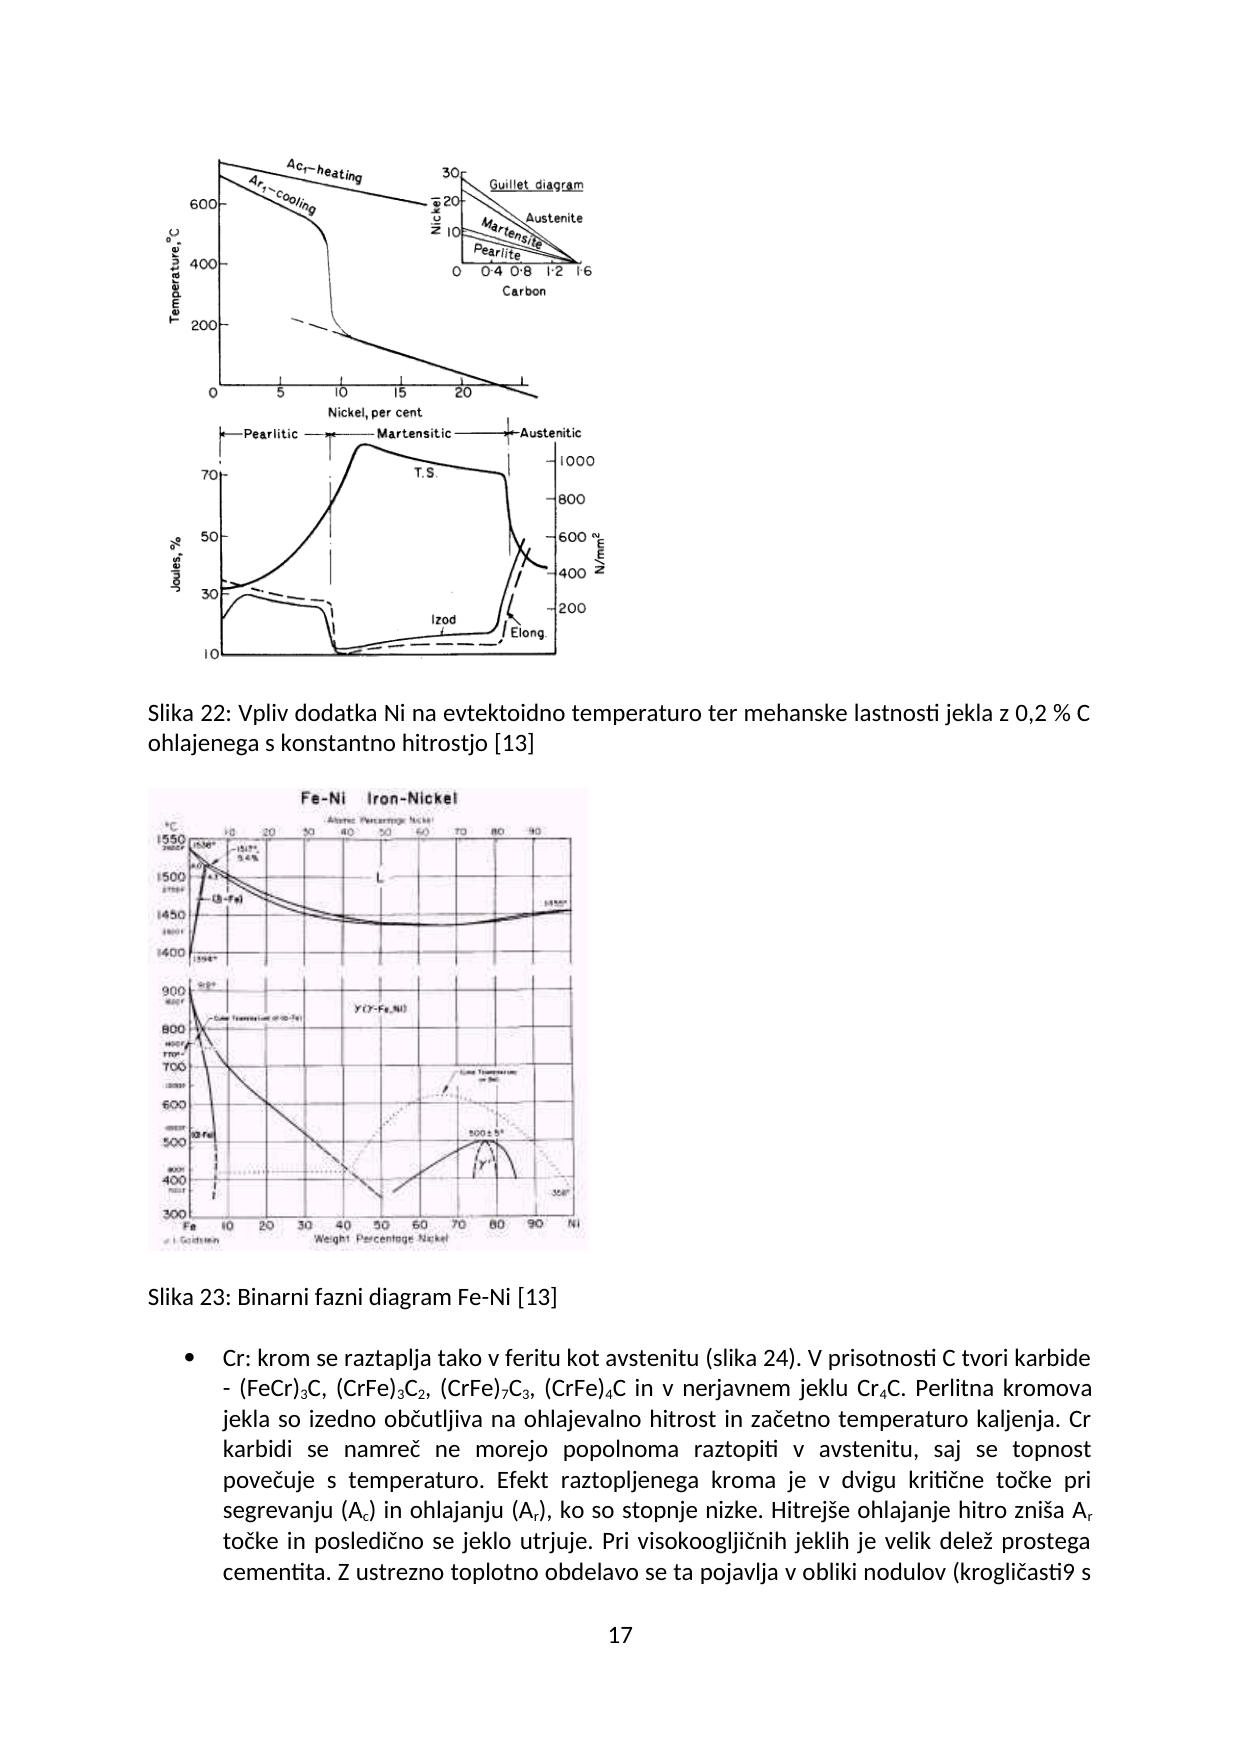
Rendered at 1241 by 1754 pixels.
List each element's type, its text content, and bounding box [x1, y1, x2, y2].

picture [147, 788, 589, 1251]
text Slika 23: Binarni fazni diagram Fe-Ni [13] [148, 1281, 1093, 1312]
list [185, 1342, 1093, 1586]
picture [147, 147, 621, 667]
text Slika 22: Vpliv dodatka Ni na evtektoidno temperaturo ter mehanske lastnosti jekla z 0,2 % C ohlajenega s konstantno hitrostjo [13] [148, 697, 1093, 758]
